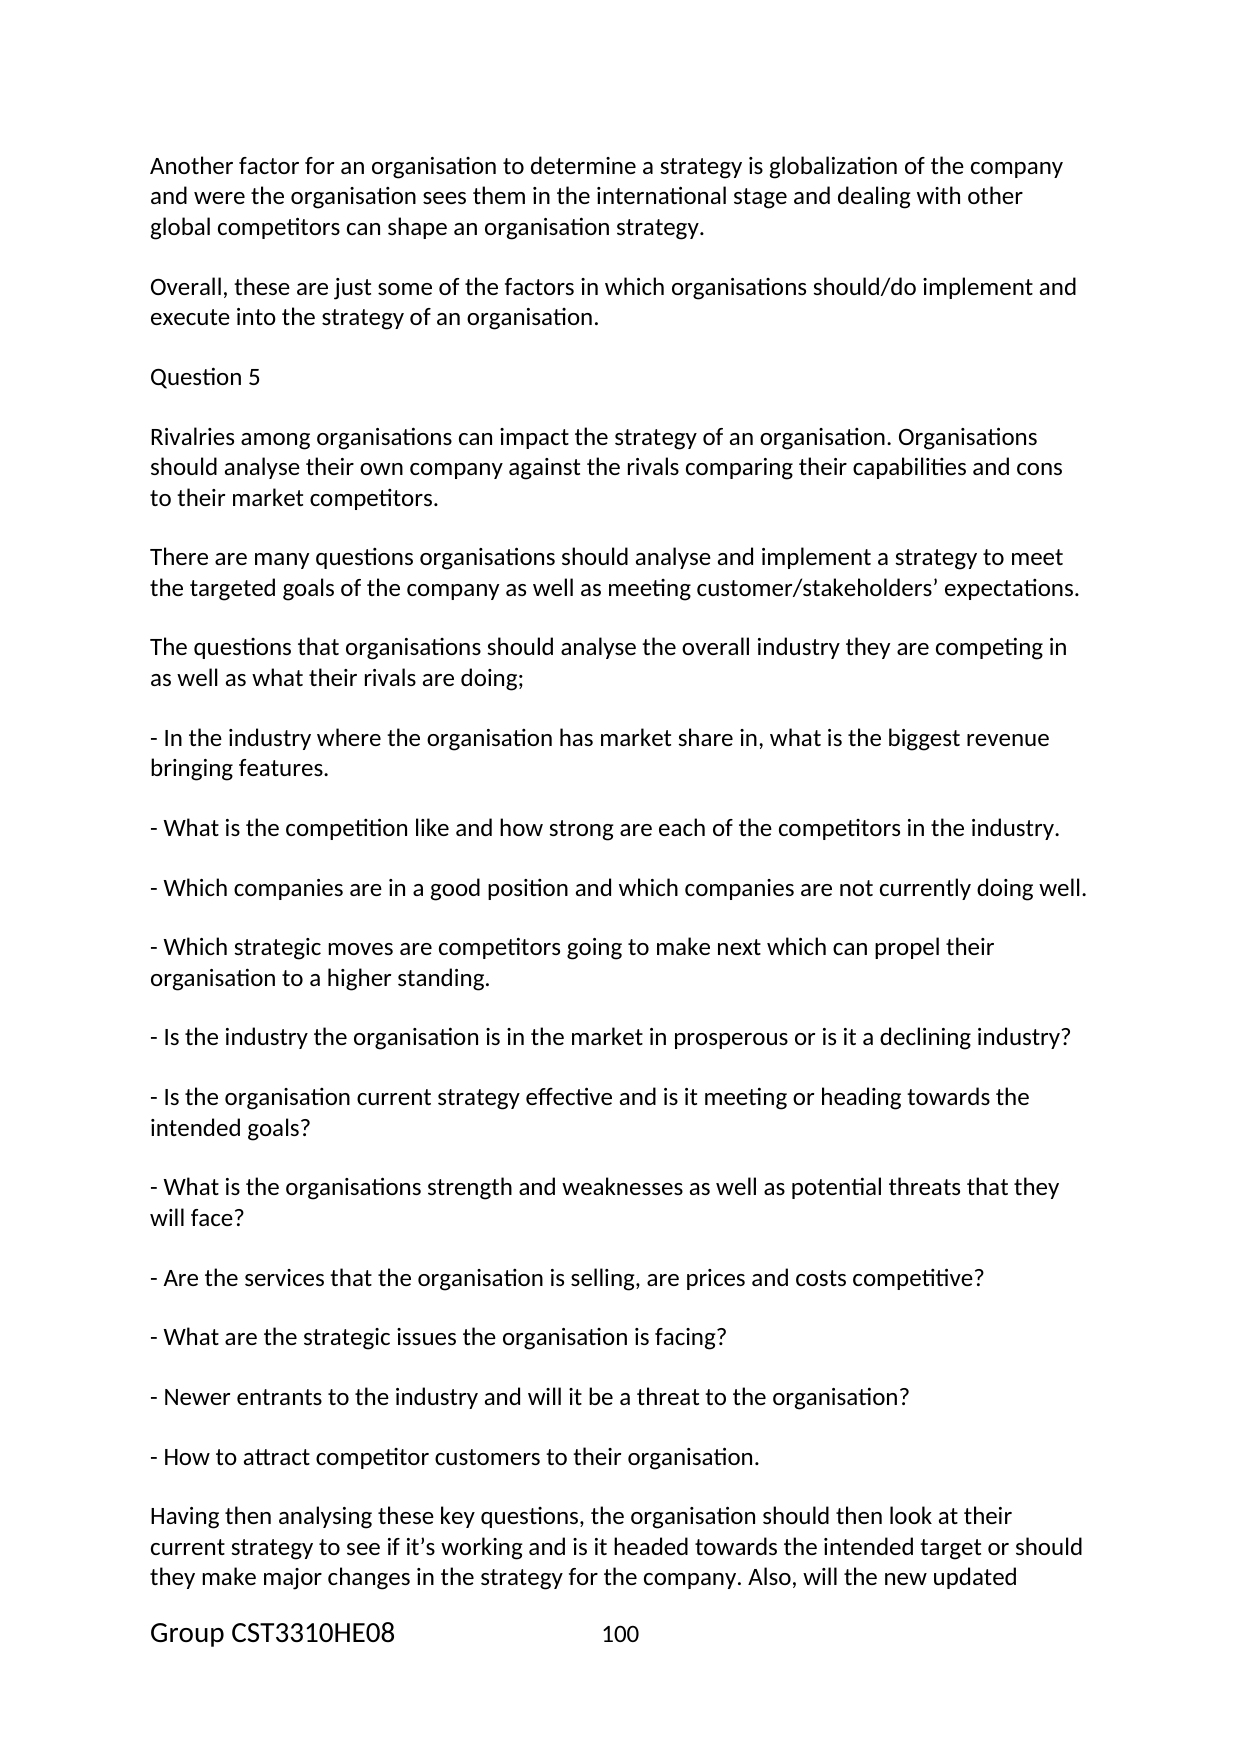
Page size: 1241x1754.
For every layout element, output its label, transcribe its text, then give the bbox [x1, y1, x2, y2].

text - Which companies are in a good position and which companies are not currently doing well. [150, 872, 1090, 902]
text There are many questions organisations should analyse and implement a strategy to meet the targeted goals of the company as well as meeting customer/stakeholders’ expectations. [150, 541, 1090, 602]
text - Which strategic moves are competitors going to make next which can propel their organisation to a higher standing. [150, 931, 1090, 992]
text - How to attract competitor customers to their organisation. [150, 1441, 1090, 1471]
text - Are the services that the organisation is selling, are prices and costs competitive? [150, 1262, 1090, 1292]
text - What are the strategic issues the organisation is facing? [150, 1321, 1090, 1352]
text - What is the organisations strength and weaknesses as well as potential threats that they will face? [150, 1171, 1090, 1232]
text Question 5 [150, 361, 1090, 391]
text - In the industry where the organisation has market share in, what is the biggest revenue bringing features. [150, 722, 1090, 783]
text The questions that organisations should analyse the overall industry they are competing in as well as what their rivals are doing; [150, 632, 1090, 693]
text - What is the competition like and how strong are each of the competitors in the industry. [150, 812, 1090, 842]
text Another factor for an organisation to determine a strategy is globalization of the company and were the organisation sees them in the international stage and dealing with other global competitors can shape an organisation strategy. [150, 150, 1090, 242]
text Rivalries among organisations can impact the strategy of an organisation. Organisations should analyse their own company against the rivals comparing their capabilities and cons to their market competitors. [150, 421, 1090, 512]
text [150, 1500, 1090, 1592]
text - Newer entrants to the industry and will it be a threat to the organisation? [150, 1381, 1090, 1412]
text - Is the industry the organisation is in the market in prosperous or is it a declining industry? [150, 1022, 1090, 1052]
text Overall, these are just some of the factors in which organisations should/do implement and execute into the strategy of an organisation. [150, 271, 1090, 332]
text - Is the organisation current strategy effective and is it meeting or heading towards the intended goals? [150, 1081, 1090, 1142]
